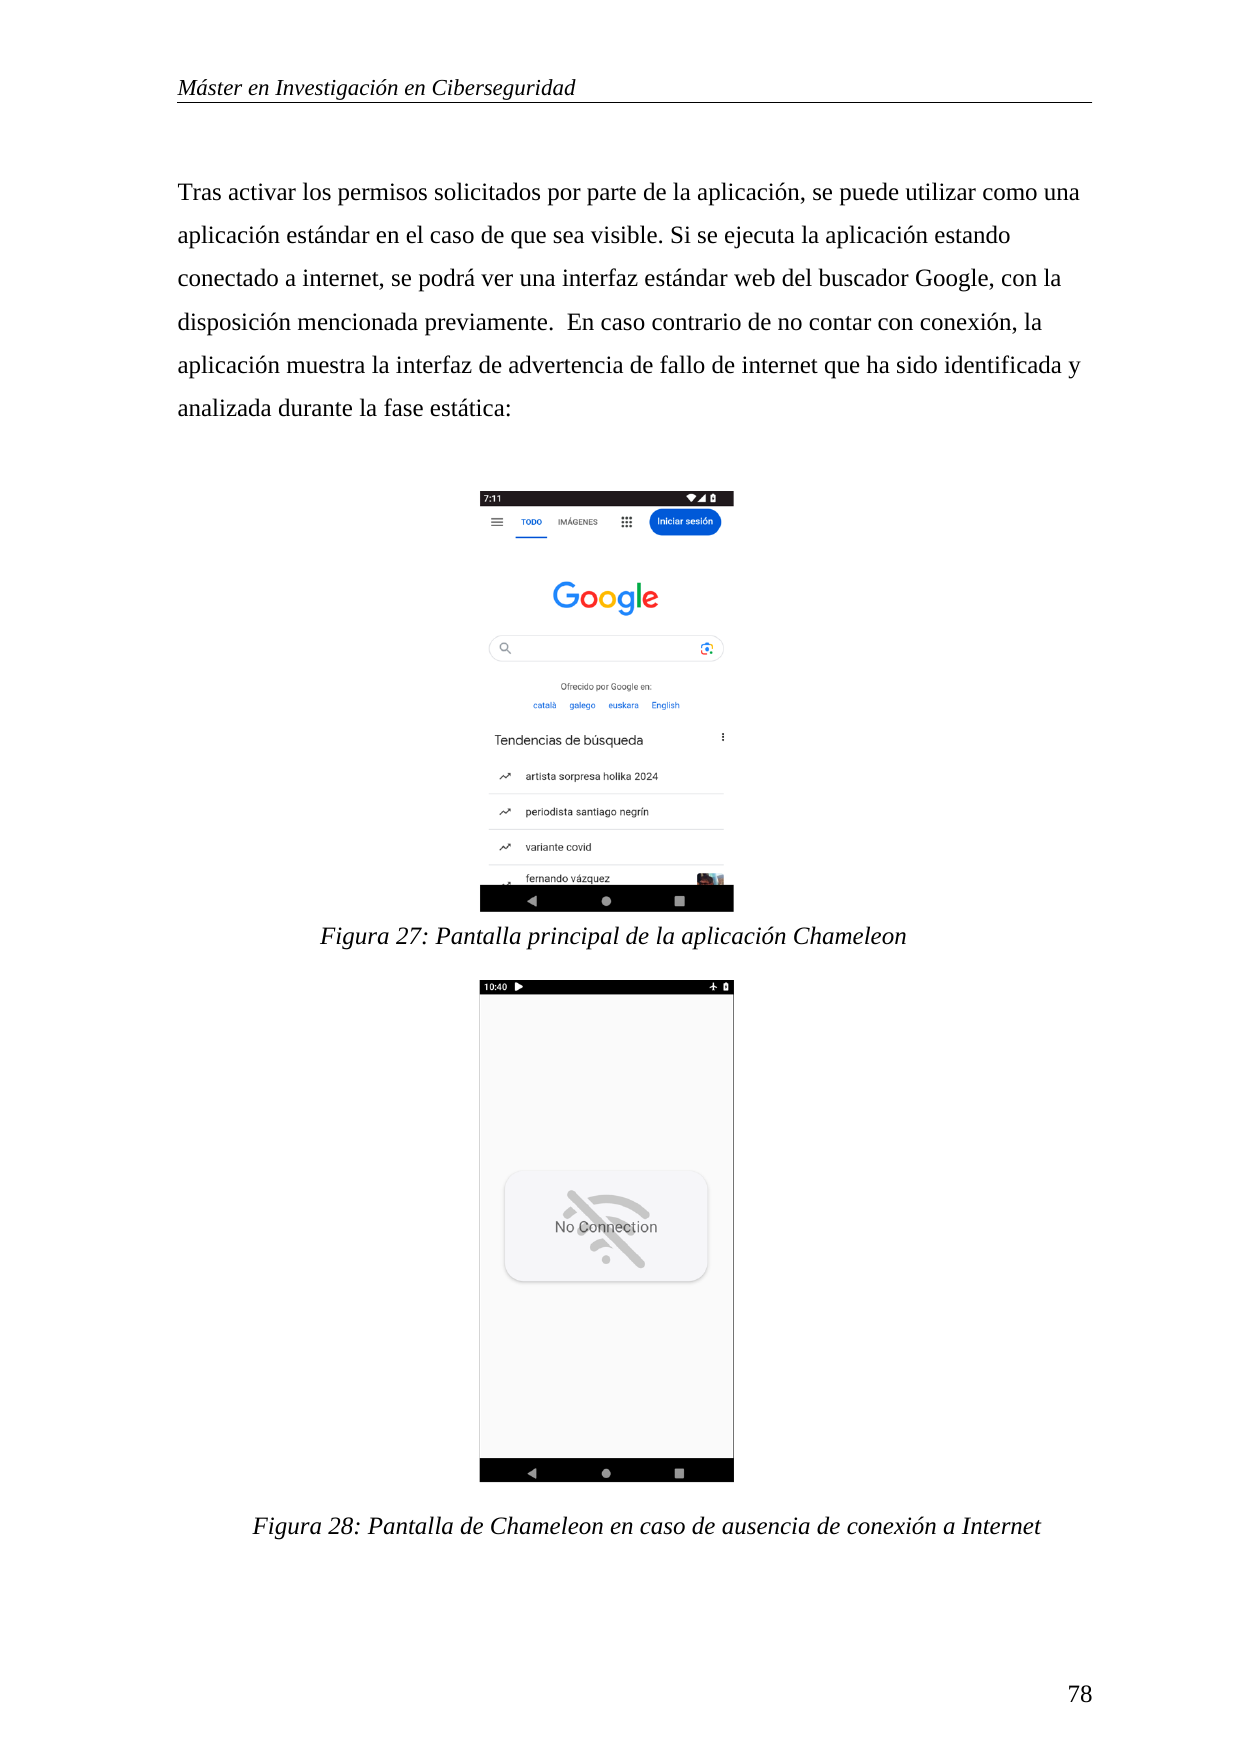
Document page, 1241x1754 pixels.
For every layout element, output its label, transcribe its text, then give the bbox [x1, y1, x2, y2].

picture [477, 980, 734, 1484]
picture [476, 491, 734, 913]
text Tras activar los permisos solicitados por parte de la aplicación, se puede utilizar como una aplicación estándar en el caso de que sea visible. Si se ejecuta la aplicación estando conectado a internet, se podrá ver una interfaz estándar web del buscador Google, con la disposición mencionada previamente. En caso contrario de no contar con conexión, la aplicación muestra la interfaz de advertencia de fallo de internet que ha sido identificada y analizada durante la fase estática:Durante la ejecución del malware también se puede observar una notificación permanente que simula que el sistema Play Protect (mencionado en la sección de estado del arte de esta memoria) en se encuentra en funcionamiento constante: [177, 177, 1092, 422]
